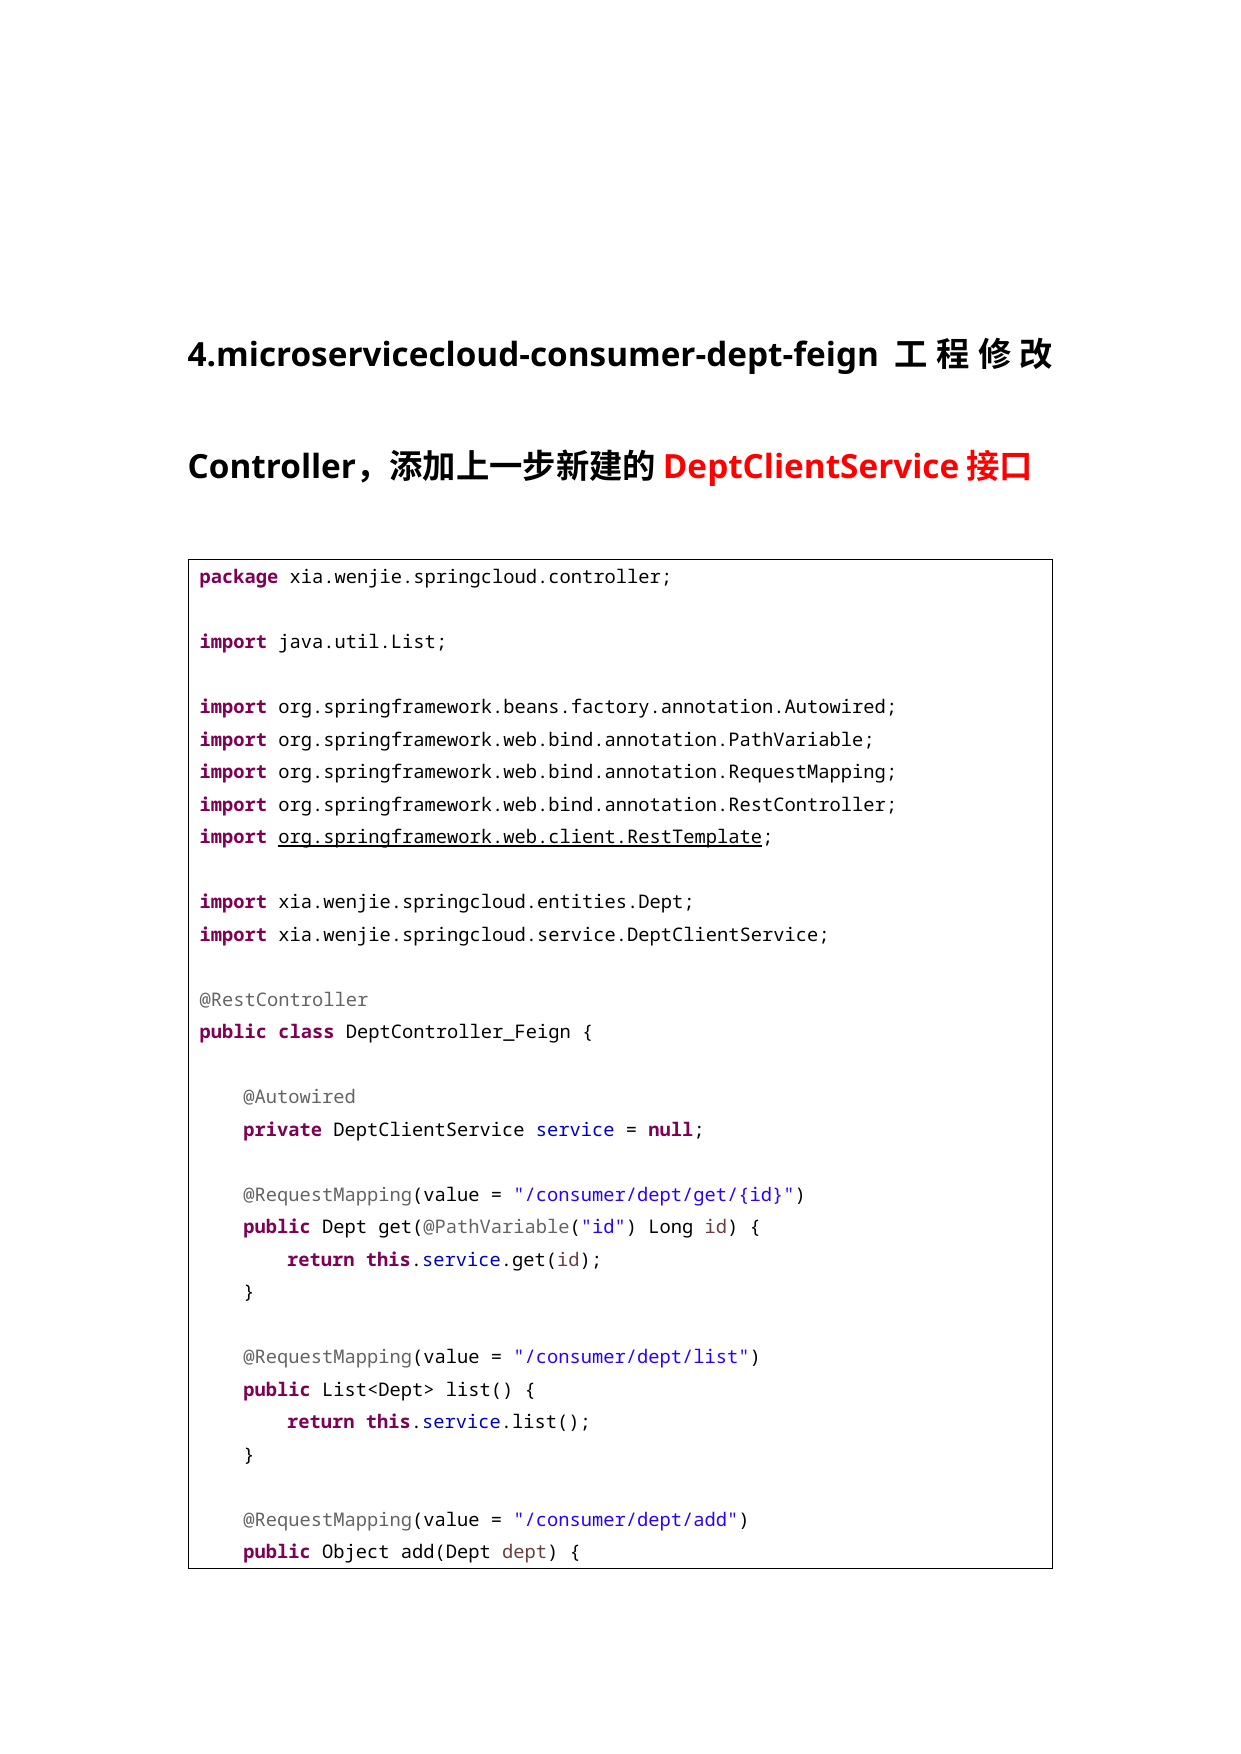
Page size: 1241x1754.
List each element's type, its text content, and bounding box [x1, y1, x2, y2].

subtitle 4.microservicecloud-consumer-dept-feign工程修改Controller，添加上一步新建的DeptClientService接口 [187, 319, 1053, 496]
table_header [189, 560, 1052, 1567]
